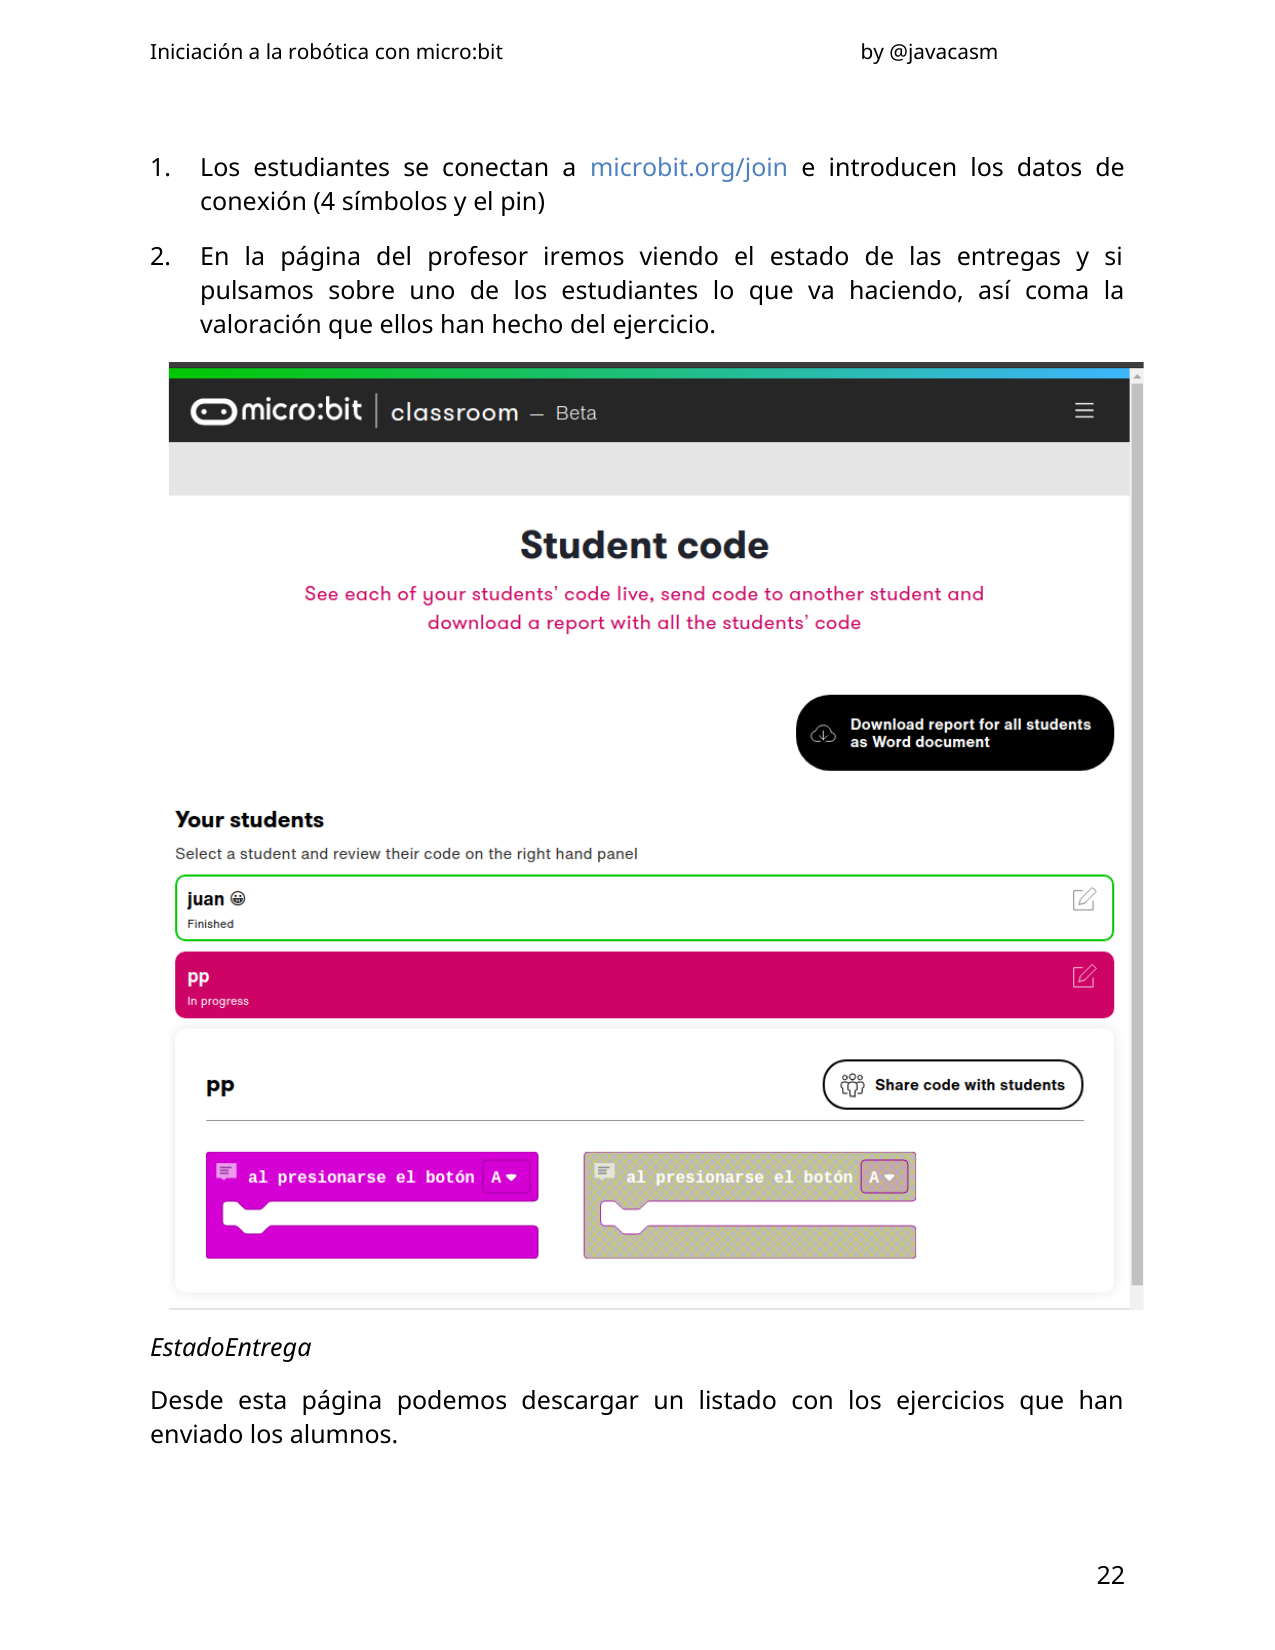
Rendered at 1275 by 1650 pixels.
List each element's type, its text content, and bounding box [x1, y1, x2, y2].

list En la página del profesor iremos viendo el estado de las entregas y si pulsamos sobre uno de los estudiantes lo que va haciendo, así coma la valoración que ellos han hecho del ejercicio. [150, 239, 1125, 341]
text Desde esta página podemos descargar un listado con los ejercicios que han enviado los alumnos. [150, 1383, 1125, 1451]
list Los estudiantes se conectan a microbit.org/join e introducen los datos de conexión (4 símbolos y el pin) [150, 150, 1125, 218]
picture [168, 362, 1144, 1310]
text EstadoEntrega [150, 1330, 1125, 1364]
